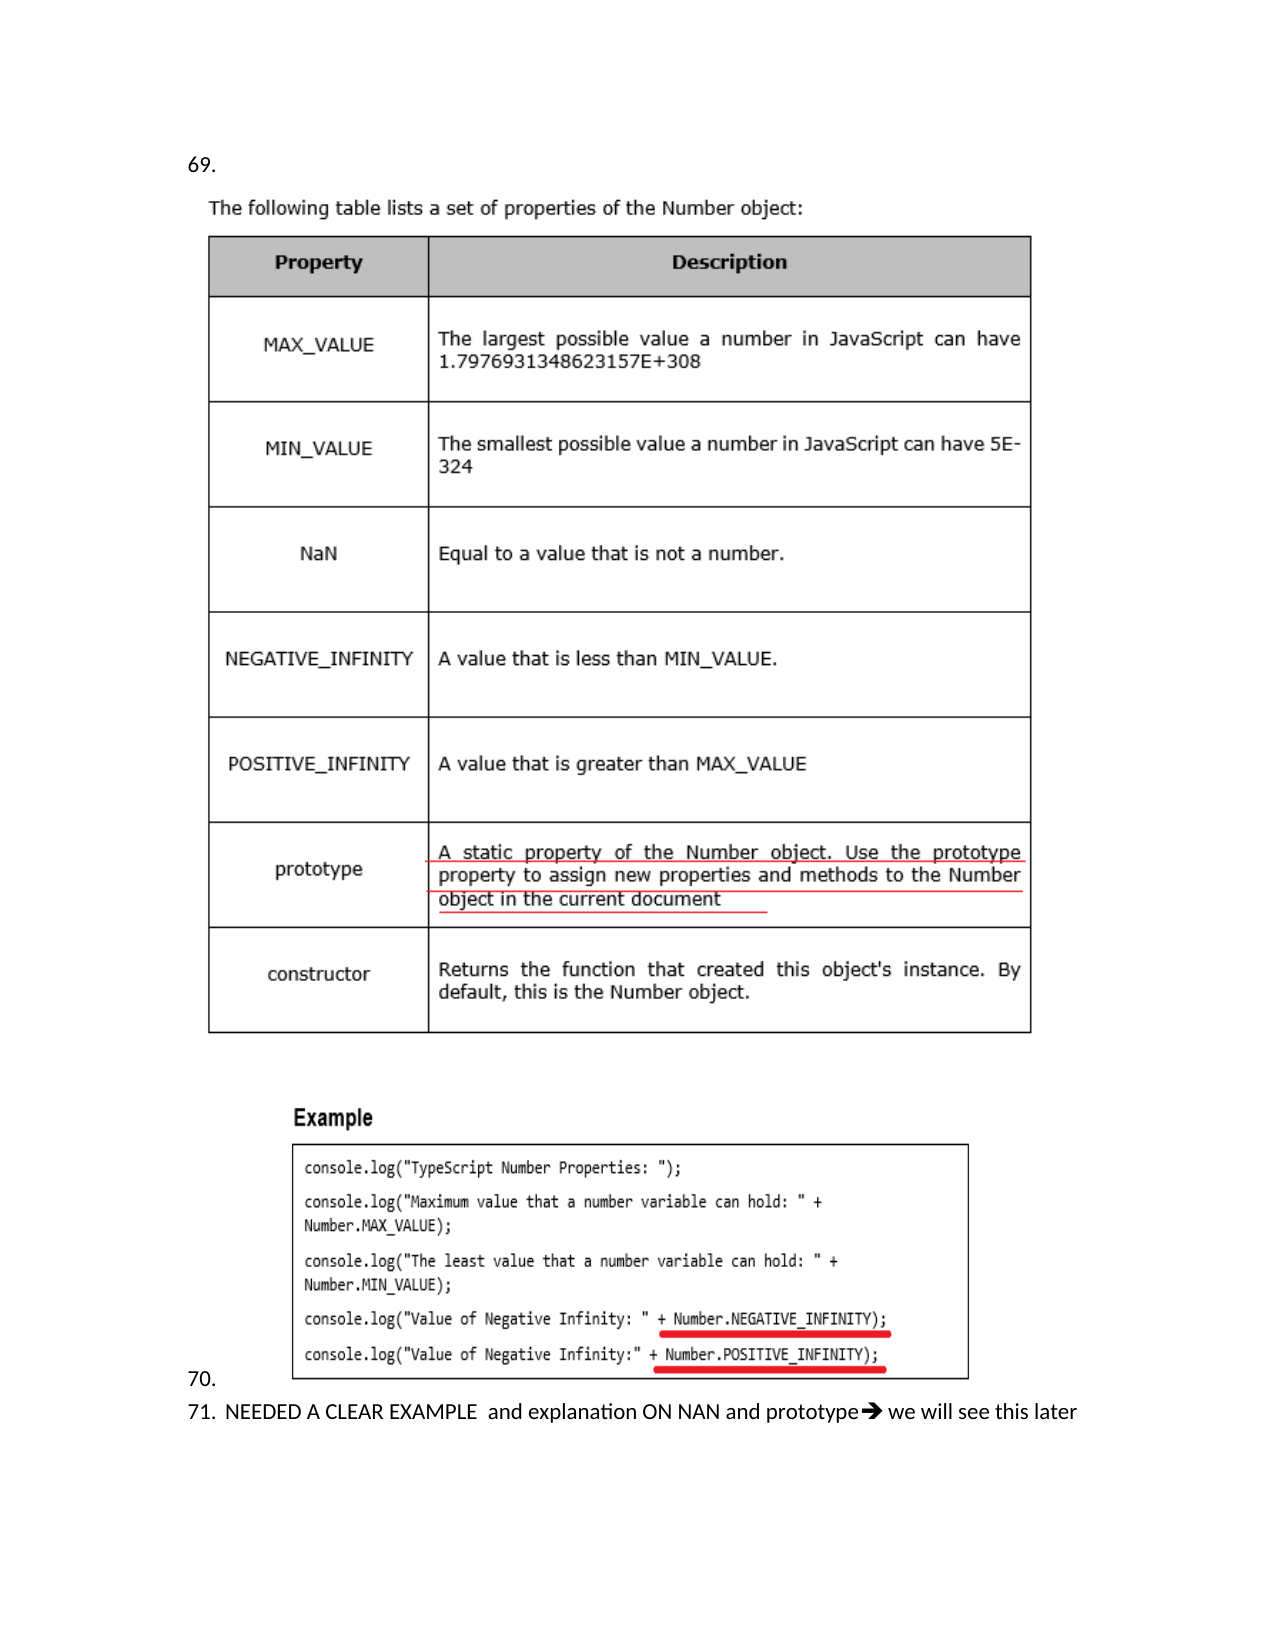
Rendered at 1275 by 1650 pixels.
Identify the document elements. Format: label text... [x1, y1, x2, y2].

picture [187, 182, 1113, 1387]
list NEEDED A CLEAR EXAMPLE and explanation ON NAN and prototype we will see this later [187, 1397, 1125, 1425]
